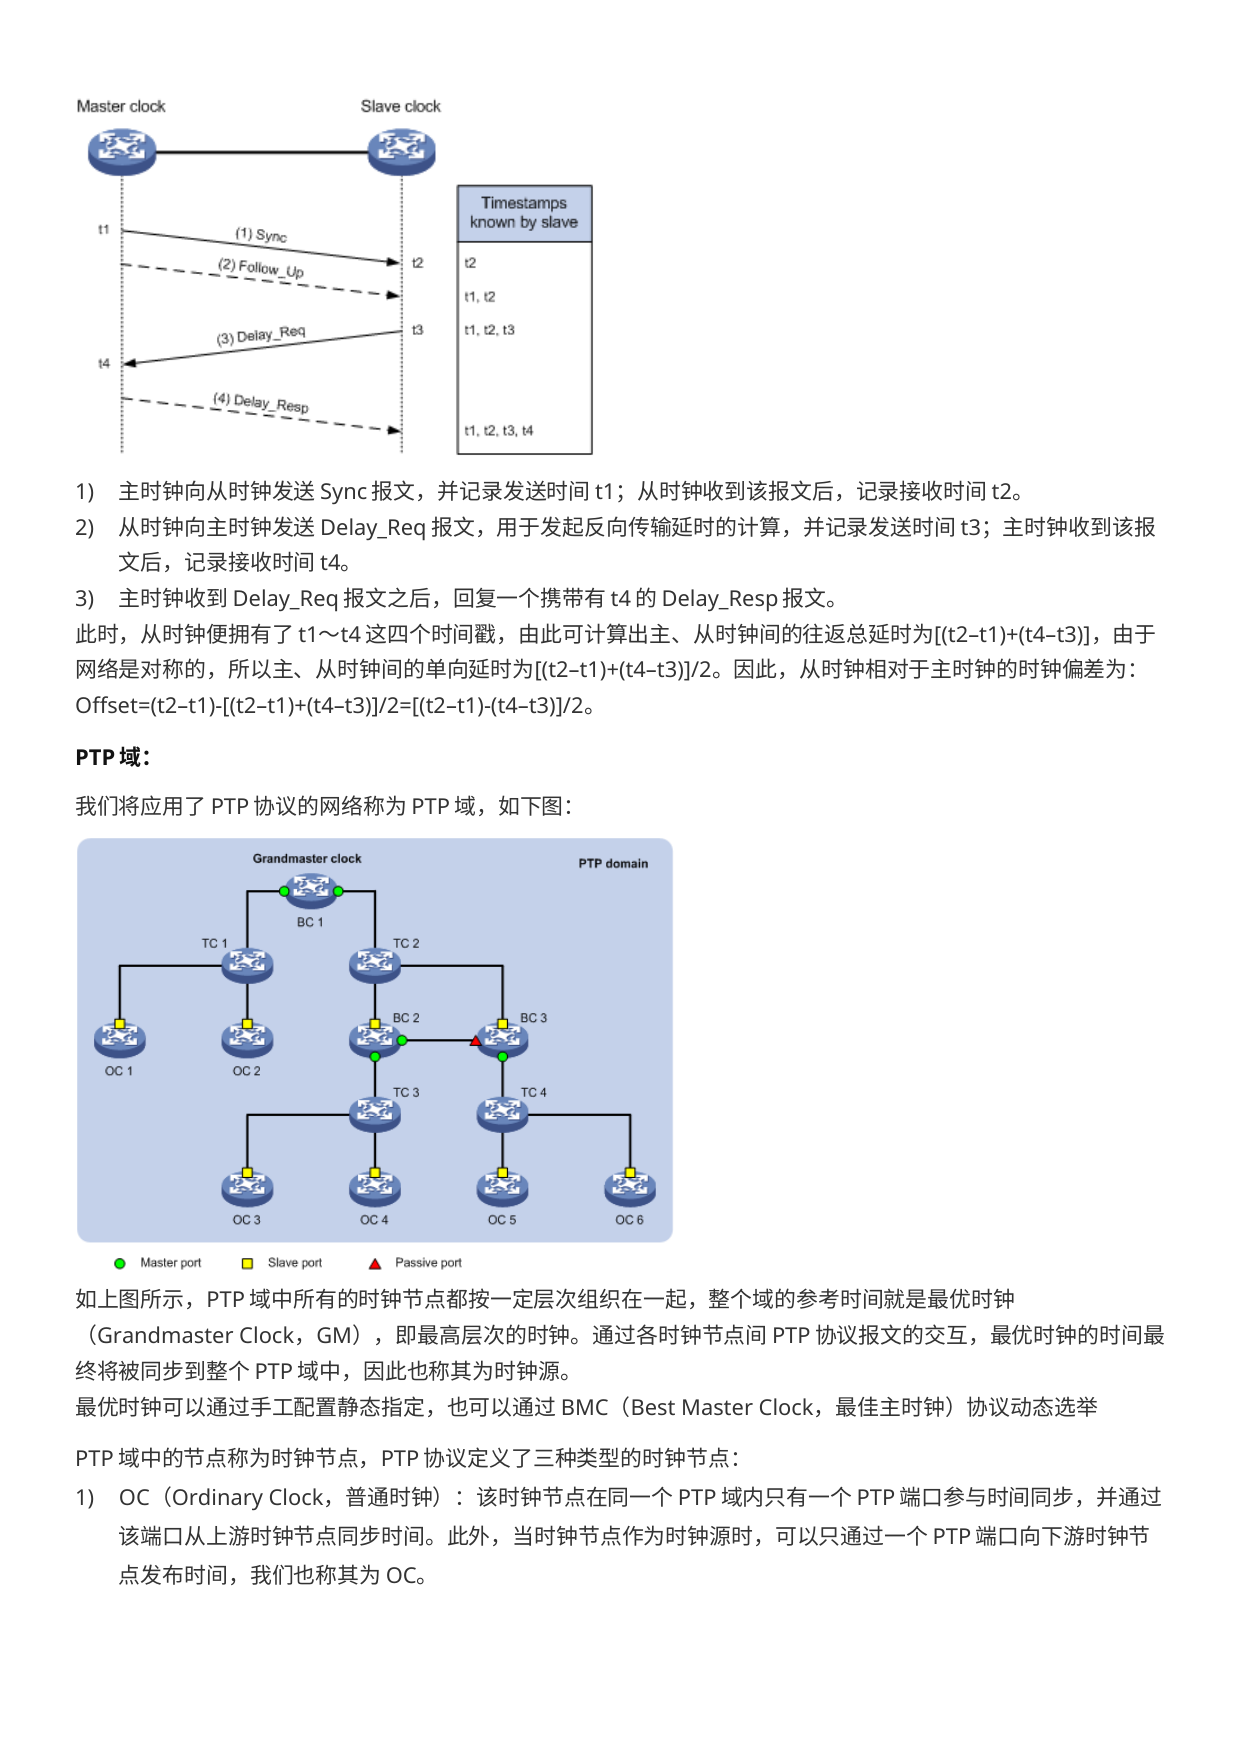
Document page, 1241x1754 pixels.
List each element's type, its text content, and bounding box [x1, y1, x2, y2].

picture [75, 93, 596, 458]
text 我们将应用了PTP协议的网络称为PTP域，如下图： [75, 788, 1165, 821]
list 从时钟向主时钟发送Delay_Req报文，用于发起反向传输延时的计算，并记录发送时间t3；主时钟收到该报文后，记录接收时间t4。 [75, 509, 1165, 577]
subtitle PTP域： [75, 739, 1165, 772]
text PTP域中的节点称为时钟节点，PTP协议定义了三种类型的时钟节点： [75, 1441, 1165, 1474]
picture [75, 836, 675, 1273]
list 主时钟收到Delay_Req报文之后，回复一个携带有t4的Delay_Resp报文。 [75, 581, 1165, 613]
text 最优时钟可以通过手工配置静态指定，也可以通过BMC（Best Master Clock，最佳主时钟）协议动态选举 [75, 1389, 1165, 1422]
text 如上图所示，PTP域中所有的时钟节点都按一定层次组织在一起，整个域的参考时间就是最优时钟（Grandmaster Clock，GM），即最高层次的时钟。通过各时钟节点间PTP协议报文的交互，最优时钟的时间最终将被同步到整个PTP域中，因此也称其为时钟源。 [75, 1282, 1165, 1386]
list 主时钟向从时钟发送Sync报文，并记录发送时间t1；从时钟收到该报文后，记录接收时间t2。 [75, 474, 1165, 506]
text 此时，从时钟便拥有了t1～t4这四个时间戳，由此可计算出主、从时钟间的往返总延时为[(t2–t1)+(t4–t3)]，由于网络是对称的，所以主、从时钟间的单向延时为[(t2–t1)+(t4–t3)]/2。因此，从时钟相对于主时钟的时钟偏差为：Offset=(t2–t1)-[(t2–t1)+(t4–t3)]/2=[(t2–t1)-(t4–t3)]/2。 [75, 616, 1165, 720]
list OC（Ordinary Clock，普通时钟）：该时钟节点在同一个PTP域内只有一个PTP端口参与时间同步，并通过该端口从上游时钟节点同步时间。此外，当时钟节点作为时钟源时，可以只通过一个PTP端口向下游时钟节点发布时间，我们也称其为OC。 [75, 1480, 1165, 1590]
